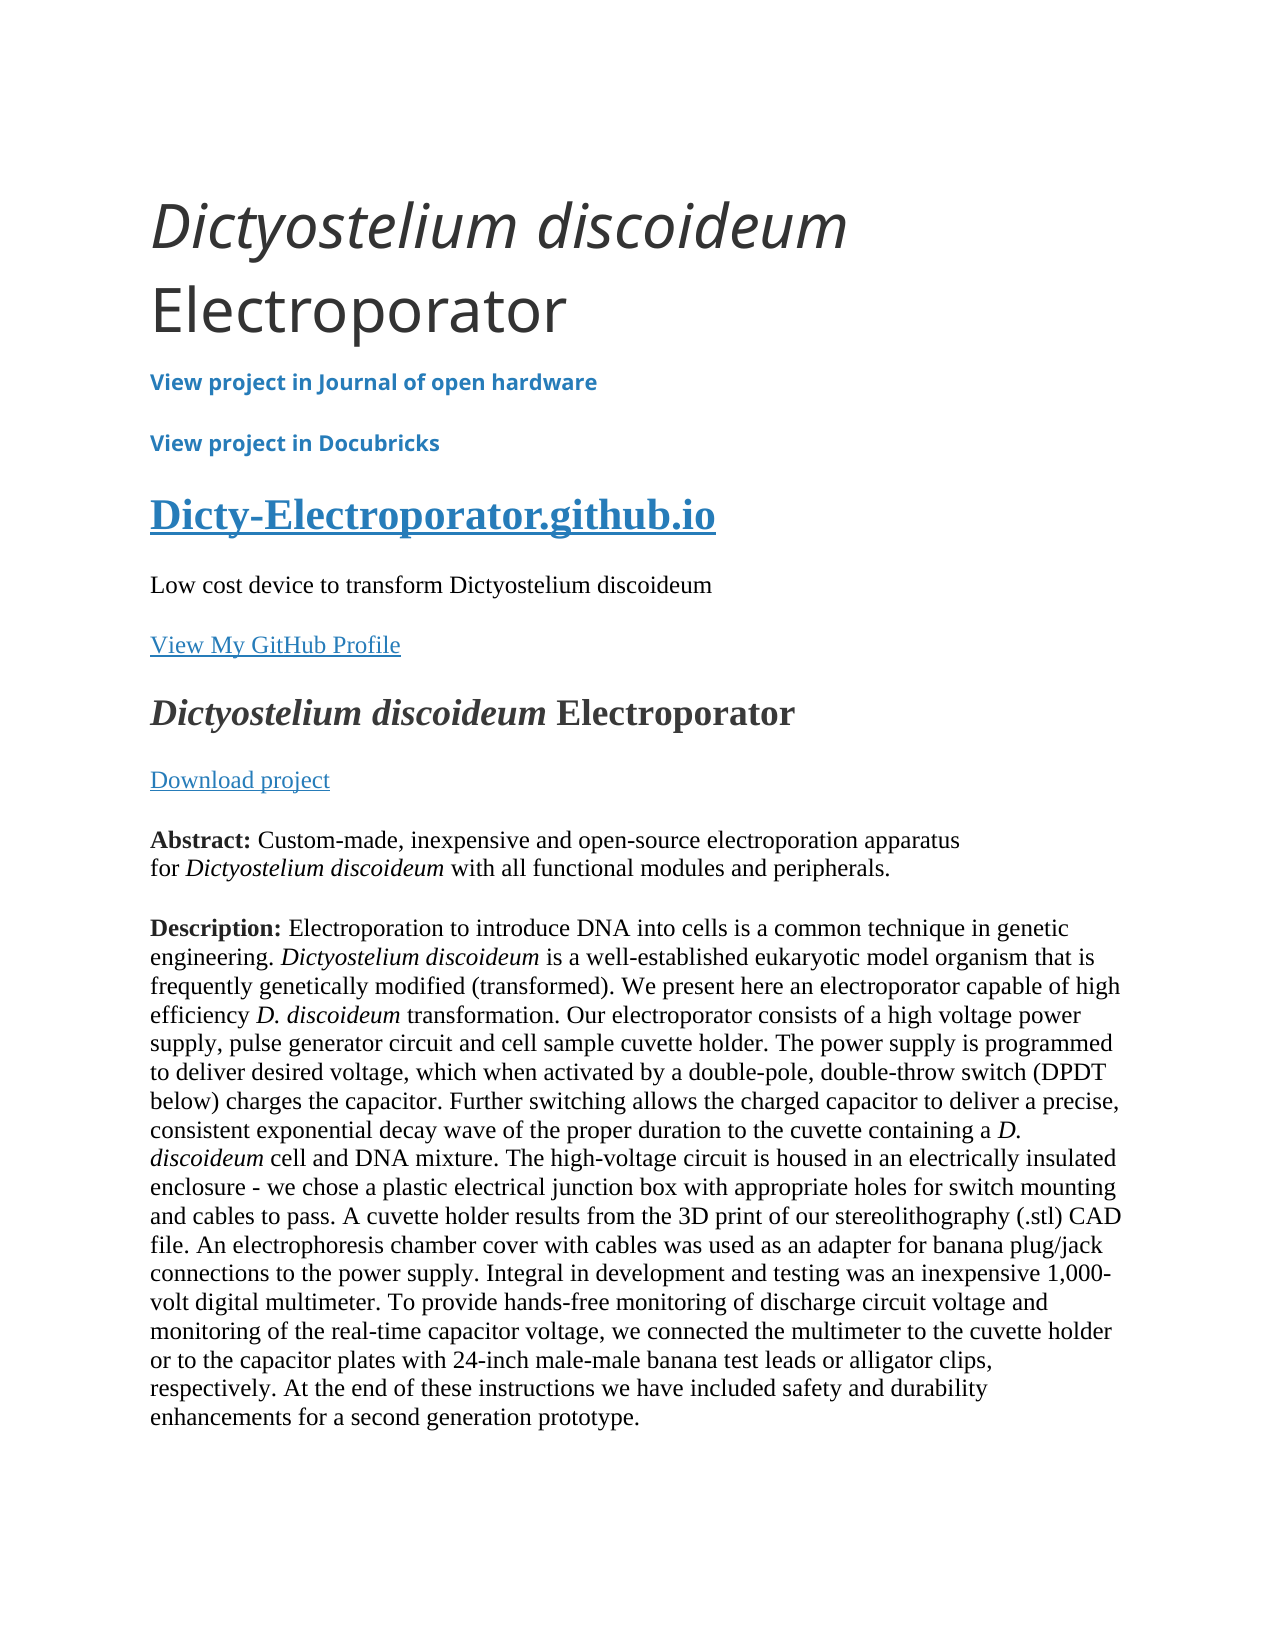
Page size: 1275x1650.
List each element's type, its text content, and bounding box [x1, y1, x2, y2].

text View project in Journal of open hardware [150, 367, 1125, 397]
text Abstract: Custom-made, inexpensive and open-source electroporation apparatus for Dictyostelium discoideum with all functional modules and peripherals. [150, 825, 1125, 882]
text Dictyostelium discoideum Electroporator [150, 690, 1125, 733]
text View My GitHub Profile [150, 630, 1125, 659]
text Download project [150, 765, 1125, 793]
subtitle Dicty-Electroporator.github.io [150, 489, 1125, 539]
text Description: Electroporation to introduce DNA into cells is a common technique in genetic engineering. Dictyostelium discoideum is a well-established eukaryotic model organism that is frequently genetically modified (transformed). We present here an electroporator capable of high efficiency D. discoideum transformation. Our electroporator consists of a high voltage power supply, pulse generator circuit and cell sample cuvette holder. The power supply is programmed to deliver desired voltage, which when activated by a double-pole, double-throw switch (DPDT below) charges the capacitor. Further switching allows the charged capacitor to deliver a precise, consistent exponential decay wave of the proper duration to the cuvette containing a D. discoideum cell and DNA mixture. The high-voltage circuit is housed in an electrically insulated enclosure - we chose a plastic electrical junction box with appropriate holes for switch mounting and cables to pass. A cuvette holder results from the 3D print of our stereolithography (.stl) CAD file. An electrophoresis chamber cover with cables was used as an adapter for banana plug/jack connections to the power supply. Integral in development and testing was an inexpensive 1,000-volt digital multimeter. To provide hands-free monitoring of discharge circuit voltage and monitoring of the real-time capacitor voltage, we connected the multimeter to the cuvette holder or to the capacitor plates with 24-inch male-male banana test leads or alligator clips, respectively. At the end of these instructions we have included safety and durability enhancements for a second generation prototype. [150, 913, 1125, 1431]
text Dictyostelium discoideum Electroporator [150, 183, 1125, 350]
text Low cost device to transform Dictyostelium discoideum [150, 570, 1125, 599]
text View project in Docubricks [150, 428, 1125, 458]
